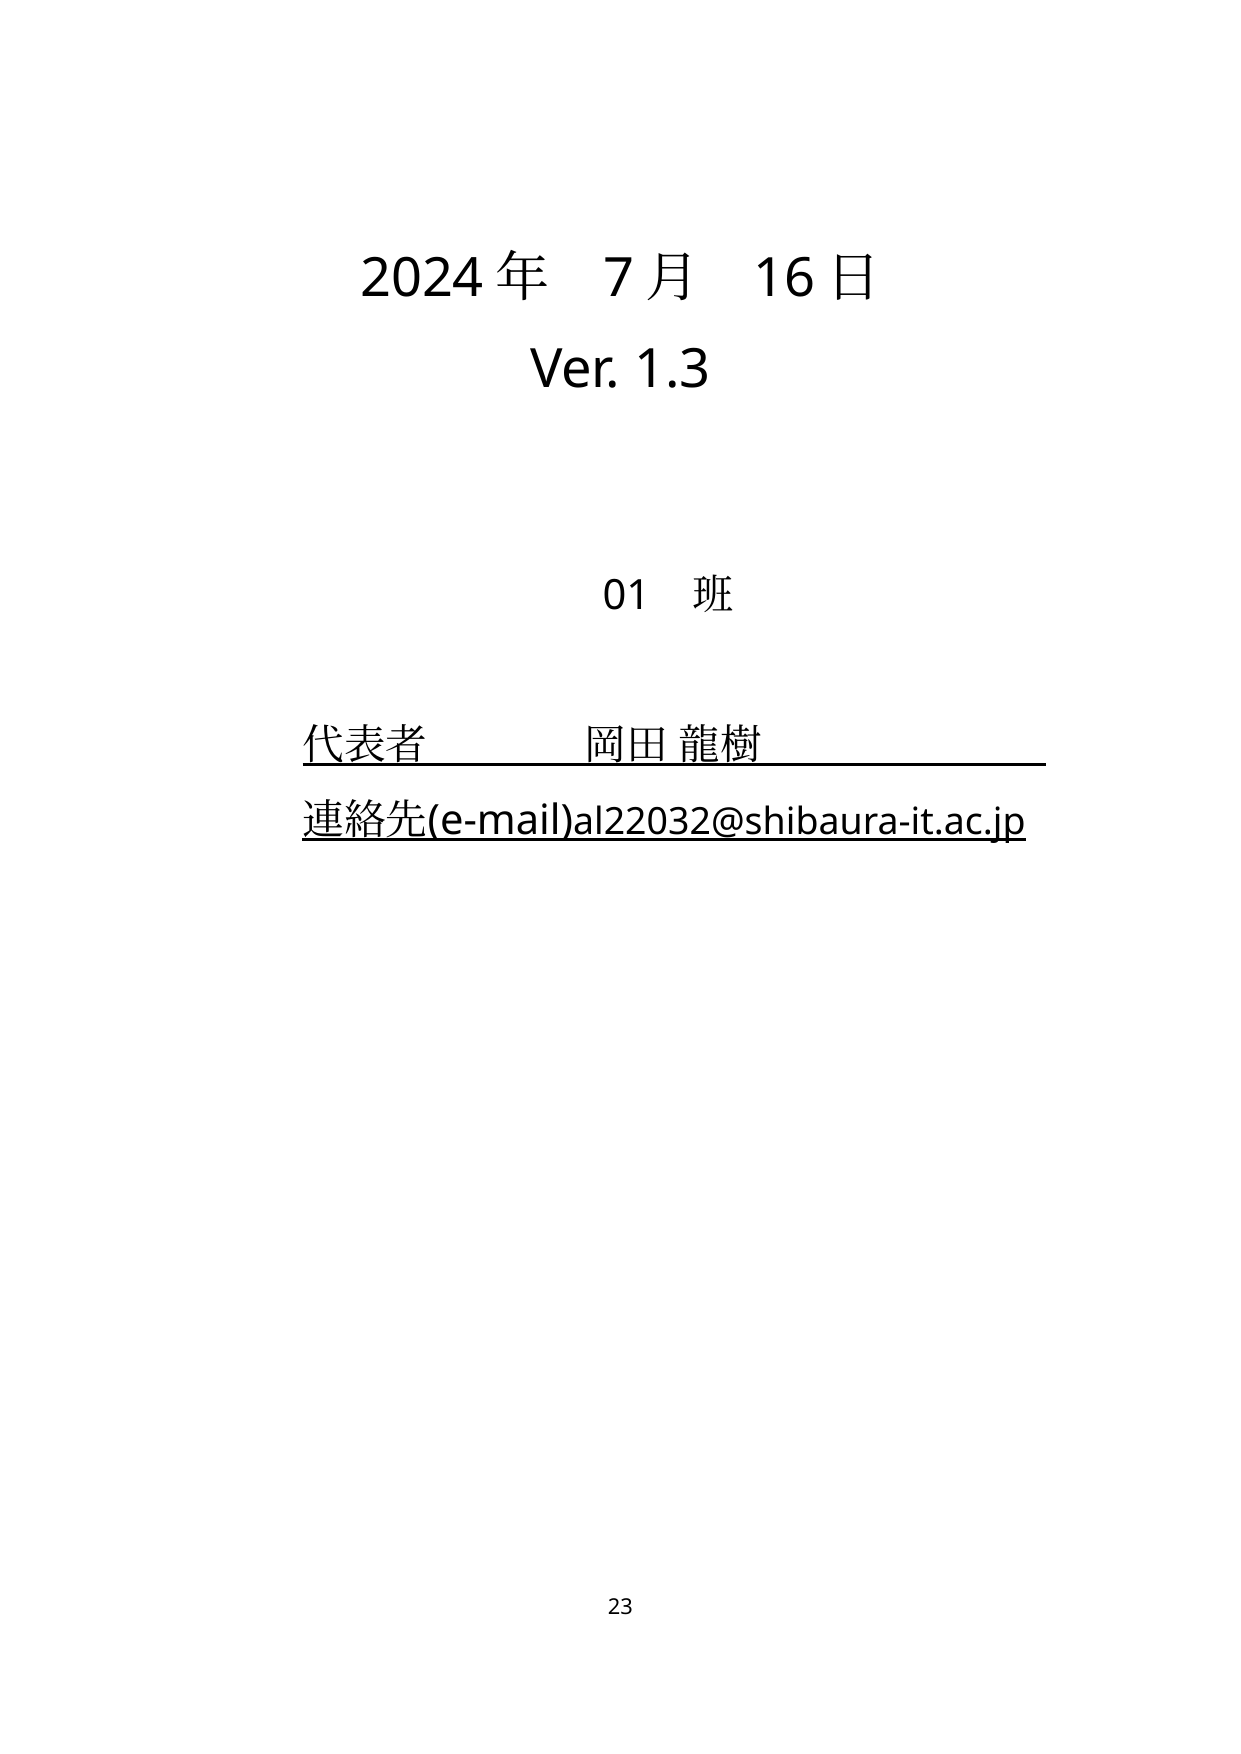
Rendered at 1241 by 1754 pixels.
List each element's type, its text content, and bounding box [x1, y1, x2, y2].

text 2024年 7月 16日 [177, 217, 1063, 329]
text 連絡先(e-mail)al22032@shibaura-it.ac.jp [177, 779, 1063, 854]
text 代表者 岡田 龍樹 [177, 704, 1063, 779]
text 01 班 [177, 554, 1063, 629]
text Ver. 1.3 [177, 329, 1063, 404]
